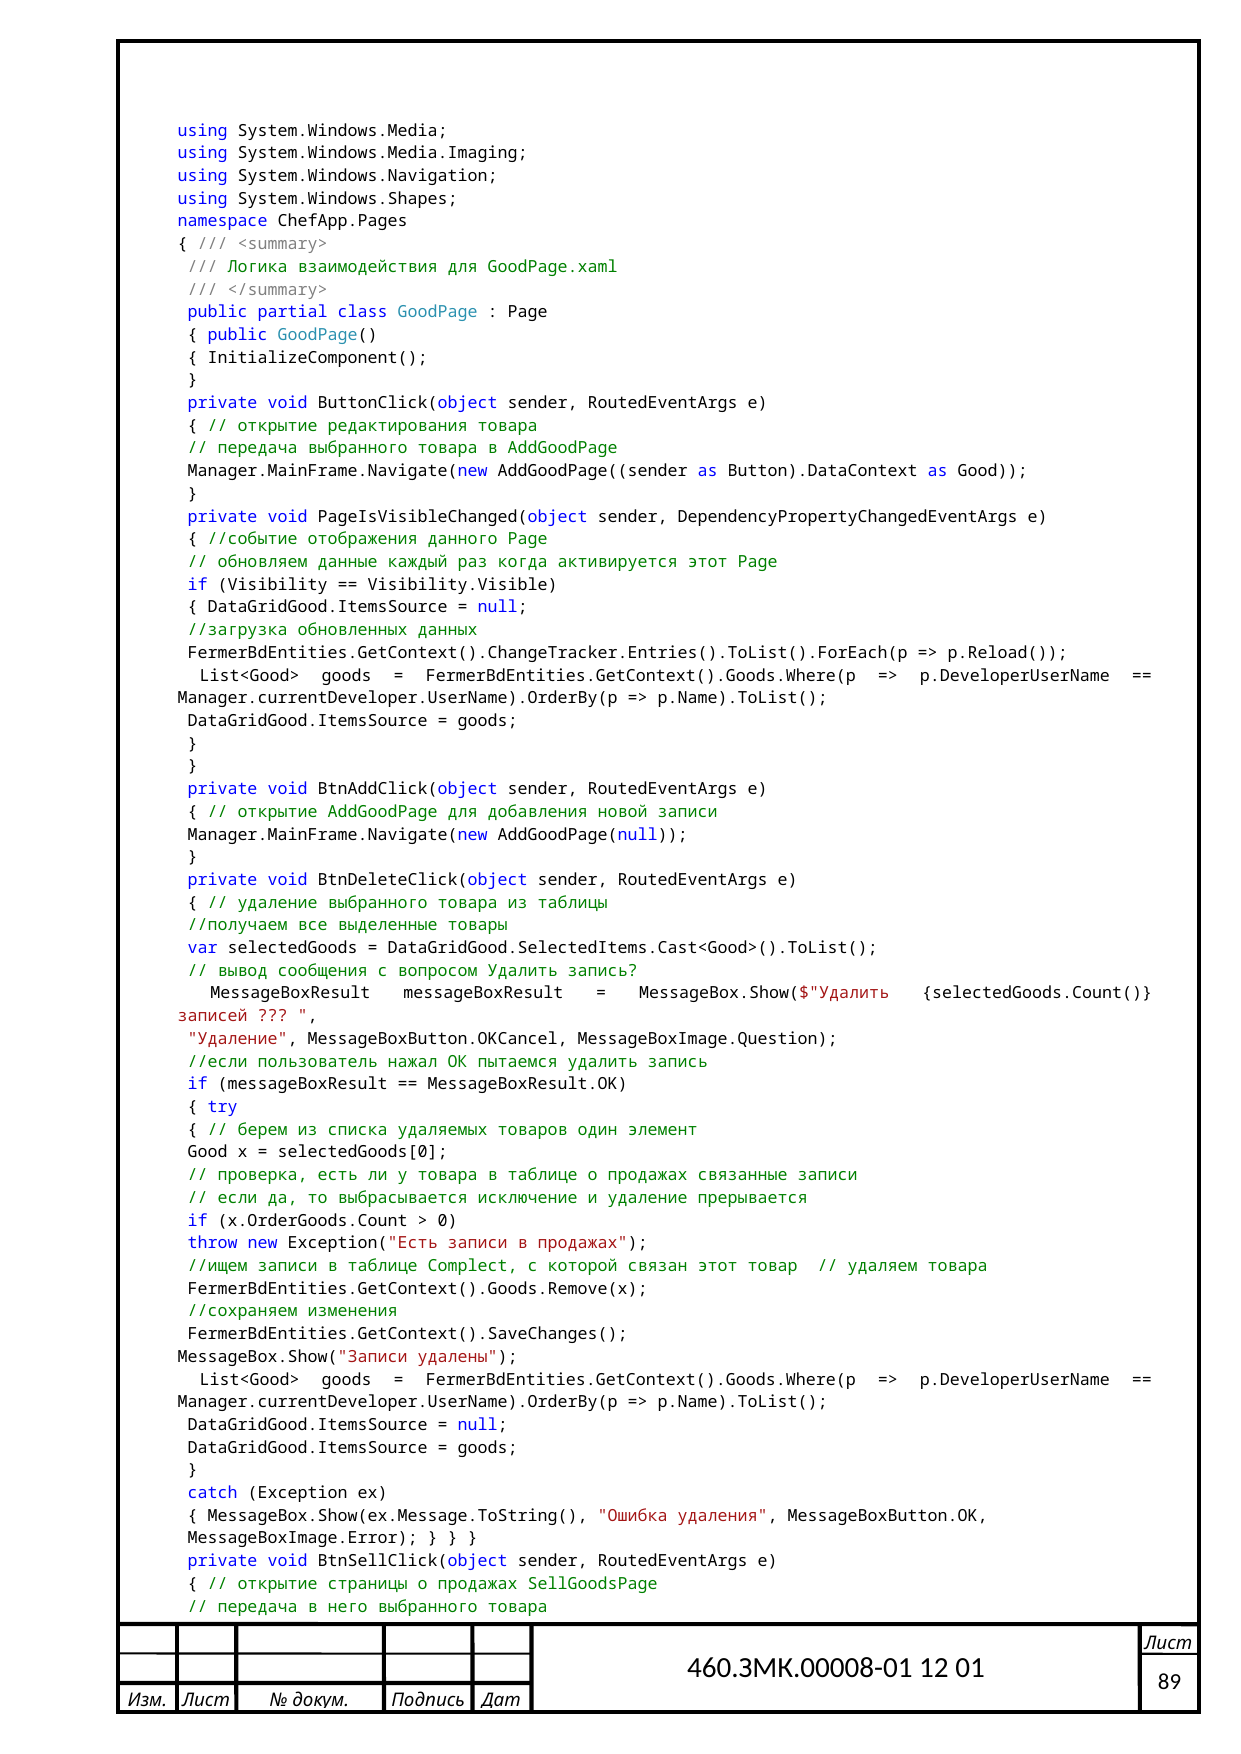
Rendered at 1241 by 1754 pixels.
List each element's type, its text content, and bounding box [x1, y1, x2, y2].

text Good x = selectedGoods[0]; [177, 1140, 1152, 1163]
text var selectedGoods = DataGridGood.SelectedItems.Cast<Good>().ToList(); [177, 936, 1152, 958]
text using System.Windows.Media; [177, 118, 1152, 141]
text // передача в него выбранного товара [177, 1594, 1152, 1617]
text DataGridGood.ItemsSource = null; [177, 1412, 1152, 1435]
text if (Visibility == Visibility.Visible) [177, 572, 1152, 595]
text using System.Windows.Media.Imaging; [177, 141, 1152, 163]
text // обновляем данные каждый раз когда активируется этот Page [177, 549, 1152, 572]
text MessageBoxImage.Error); } } } [177, 1526, 1152, 1549]
text } [177, 754, 1152, 777]
text using System.Windows.Shapes; [177, 186, 1152, 209]
text FermerBdEntities.GetContext().SaveChanges(); [177, 1322, 1152, 1344]
text } [177, 1458, 1152, 1481]
text { // удаление выбранного товара из таблицы [177, 890, 1152, 913]
text FermerBdEntities.GetContext().ChangeTracker.Entries().ToList().ForEach(p => p.Reload()); [177, 640, 1152, 663]
text } [177, 481, 1152, 504]
text List<Good> goods = FermerBdEntities.GetContext().Goods.Where(p => p.DeveloperUserName == Manager.currentDeveloper.UserName).OrderBy(p => p.Name).ToList(); [177, 1367, 1152, 1412]
text //загрузка обновленных данных [177, 618, 1152, 640]
text "Удаление", MessageBoxButton.OKCancel, MessageBoxImage.Question); [177, 1026, 1152, 1049]
text private void BtnSellClick(object sender, RoutedEventArgs e) [177, 1549, 1152, 1571]
text if (x.OrderGoods.Count > 0) [177, 1208, 1152, 1231]
text throw new Exception("Есть записи в продажах"); [177, 1231, 1152, 1253]
text catch (Exception ex) [177, 1481, 1152, 1503]
text List<Good> goods = FermerBdEntities.GetContext().Goods.Where(p => p.DeveloperUserName == Manager.currentDeveloper.UserName).OrderBy(p => p.Name).ToList(); [177, 663, 1152, 708]
text private void BtnDeleteClick(object sender, RoutedEventArgs e) [177, 867, 1152, 890]
text DataGridGood.ItemsSource = goods; [177, 1435, 1152, 1458]
text public partial class GoodPage : Page [177, 300, 1152, 322]
text { // открытие редактирования товара [177, 413, 1152, 436]
text namespace ChefApp.Pages [177, 209, 1152, 232]
text Manager.MainFrame.Navigate(new AddGoodPage(null)); [177, 822, 1152, 845]
text { // берем из списка удаляемых товаров один элемент [177, 1117, 1152, 1140]
text //ищем записи в таблице Complect, с которой связан этот товар // удаляем товара [177, 1253, 1152, 1276]
text private void ButtonClick(object sender, RoutedEventArgs e) [177, 391, 1152, 413]
text // передача выбранного товара в AddGoodPage [177, 436, 1152, 459]
text //сохраняем изменения [177, 1299, 1152, 1322]
text { // открытие AddGoodPage для добавления новой записи [177, 799, 1152, 822]
text MessageBox.Show("Записи удалены"); [177, 1344, 1152, 1367]
text } [177, 845, 1152, 867]
text if (messageBoxResult == MessageBoxResult.OK) [177, 1072, 1152, 1094]
text private void BtnAddClick(object sender, RoutedEventArgs e) [177, 777, 1152, 799]
text MessageBoxResult messageBoxResult = MessageBox.Show($"Удалить {selectedGoods.Count()} записей ??? ", [177, 981, 1152, 1026]
text // проверка, есть ли у товара в таблице о продажах связанные записи [177, 1163, 1152, 1185]
text } [177, 731, 1152, 754]
text using System.Windows.Navigation; [177, 163, 1152, 186]
text { /// <summary> [177, 232, 1152, 254]
text } [177, 368, 1152, 391]
text /// Логика взаимодействия для GoodPage.xaml [177, 254, 1152, 277]
text { // открытие страницы о продажах SellGoodsPage [177, 1571, 1152, 1594]
text // если да, то выбрасывается исключение и удаление прерывается [177, 1185, 1152, 1208]
text { //событие отображения данного Page [177, 527, 1152, 549]
text //получаем все выделенные товары [177, 913, 1152, 936]
text { DataGridGood.ItemsSource = null; [177, 595, 1152, 618]
text { try [177, 1094, 1152, 1117]
text /// </summary> [177, 277, 1152, 300]
text DataGridGood.ItemsSource = goods; [177, 708, 1152, 731]
text // вывод сообщения с вопросом Удалить запись? [177, 958, 1152, 981]
text { public GoodPage() [177, 322, 1152, 345]
text Manager.MainFrame.Navigate(new AddGoodPage((sender as Button).DataContext as Good)); [177, 459, 1152, 481]
text FermerBdEntities.GetContext().Goods.Remove(x); [177, 1276, 1152, 1299]
text { InitializeComponent(); [177, 345, 1152, 368]
text { MessageBox.Show(ex.Message.ToString(), "Ошибка удаления", MessageBoxButton.OK, [177, 1503, 1152, 1526]
text //если пользователь нажал ОК пытаемся удалить запись [177, 1049, 1152, 1072]
text private void PageIsVisibleChanged(object sender, DependencyPropertyChangedEventArgs e) [177, 504, 1152, 527]
